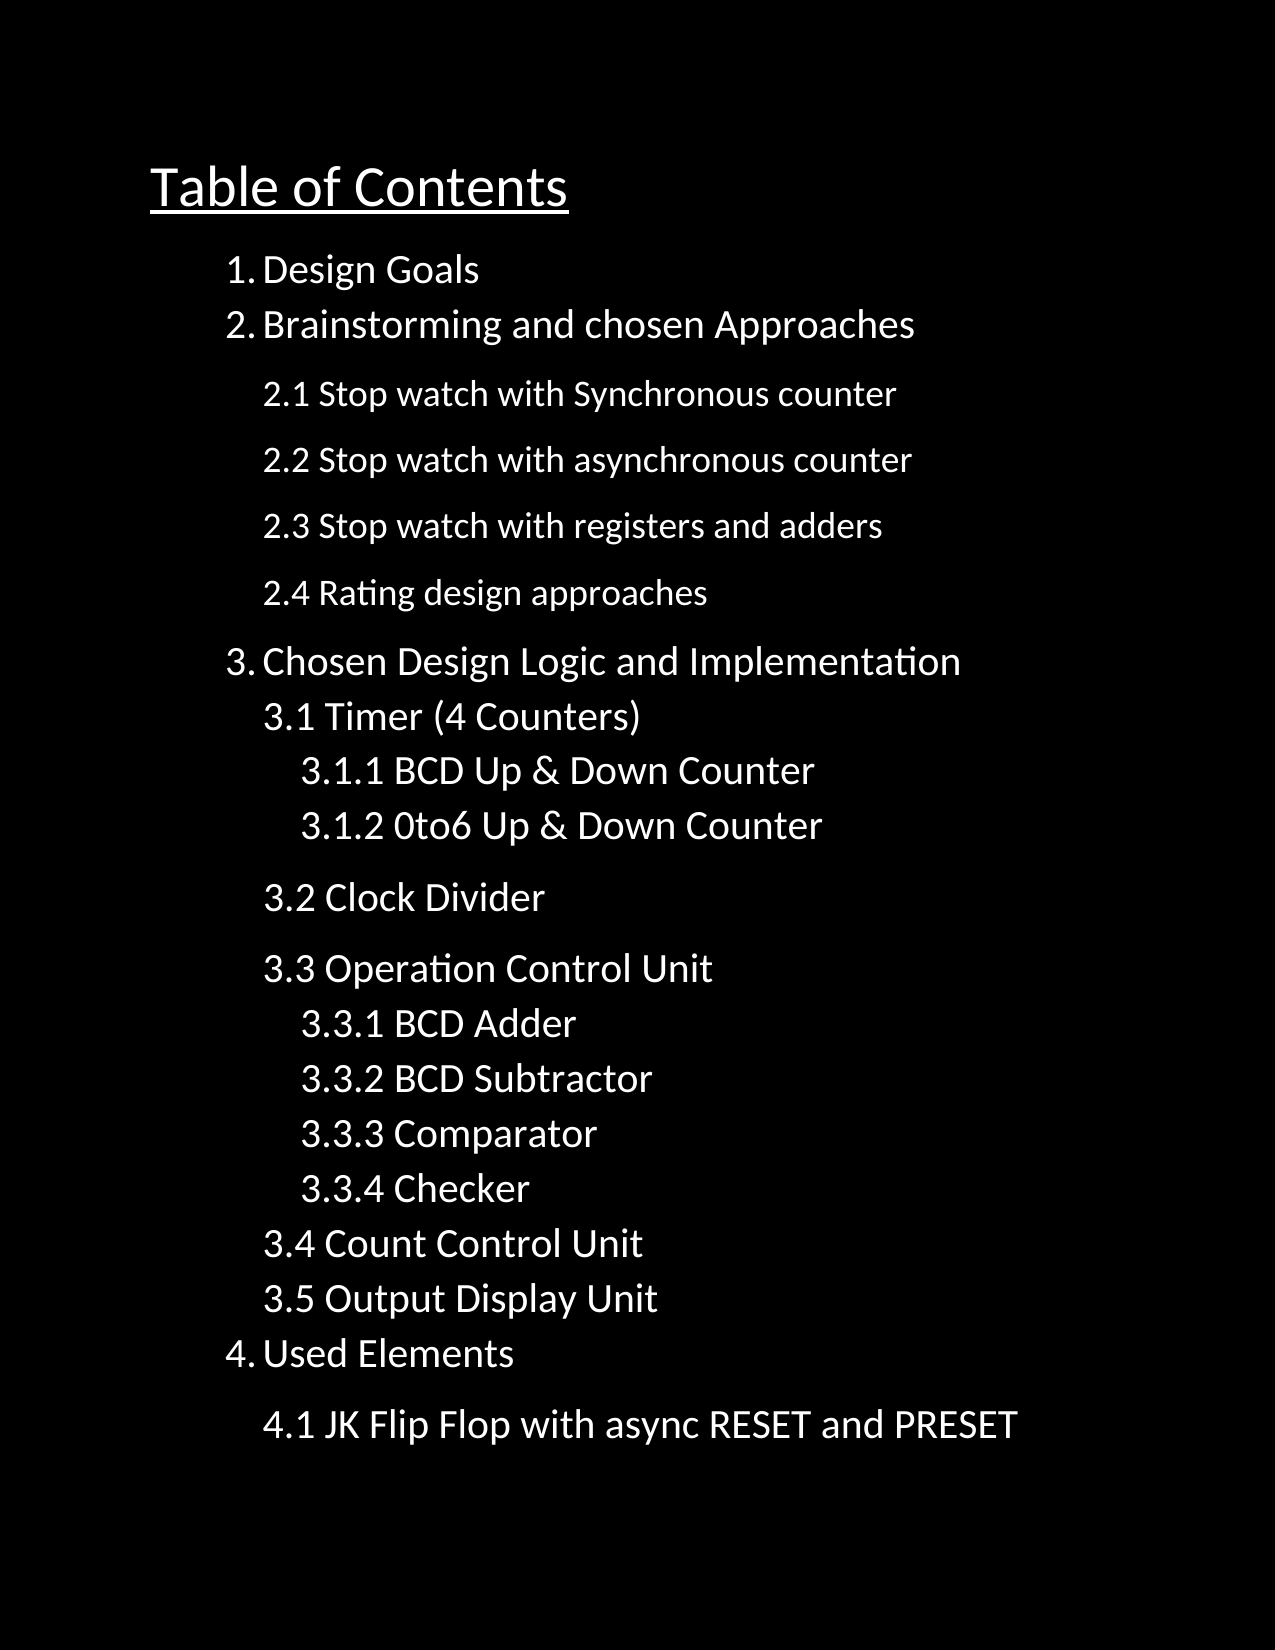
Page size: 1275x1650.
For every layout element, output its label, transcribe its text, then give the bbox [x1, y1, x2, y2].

list 3.3 Operation Control Unit [262, 942, 1125, 993]
list 3.4 Count Control Unit [262, 1217, 1125, 1268]
text 2.1 Stop watch with Synchronous counter [262, 370, 1125, 416]
list Used Elements [225, 1327, 1125, 1377]
list 3.3.1 BCD Adder [262, 997, 1125, 1048]
list 3.1.1 BCD Up & Down Counter [262, 744, 1125, 795]
text 3.2 Clock Divider [150, 871, 1125, 922]
list 3.3.4 Checker [262, 1162, 1125, 1213]
list Brainstorming and chosen Approaches [225, 298, 1125, 349]
text 2.3 Stop watch with registers and adders [262, 502, 1125, 548]
list 3.5 Output Display Unit [262, 1272, 1125, 1323]
text 2.4 Rating design approaches [262, 568, 1125, 614]
text 4.1 JK Flip Flop with async RESET and PRESET [262, 1398, 1125, 1449]
list Design Goals [225, 243, 1125, 294]
list 3.3.3 Comparator [262, 1107, 1125, 1158]
list Chosen Design Logic and Implementation [225, 634, 1125, 685]
text Table of Contents [150, 150, 1125, 221]
list 3.1 Timer (4 Counters) [262, 689, 1125, 740]
list 3.1.2 0to6 Up & Down Counter [262, 799, 1125, 850]
list 3.3.2 BCD Subtractor [262, 1052, 1125, 1103]
text 2.2 Stop watch with asynchronous counter [262, 436, 1125, 482]
